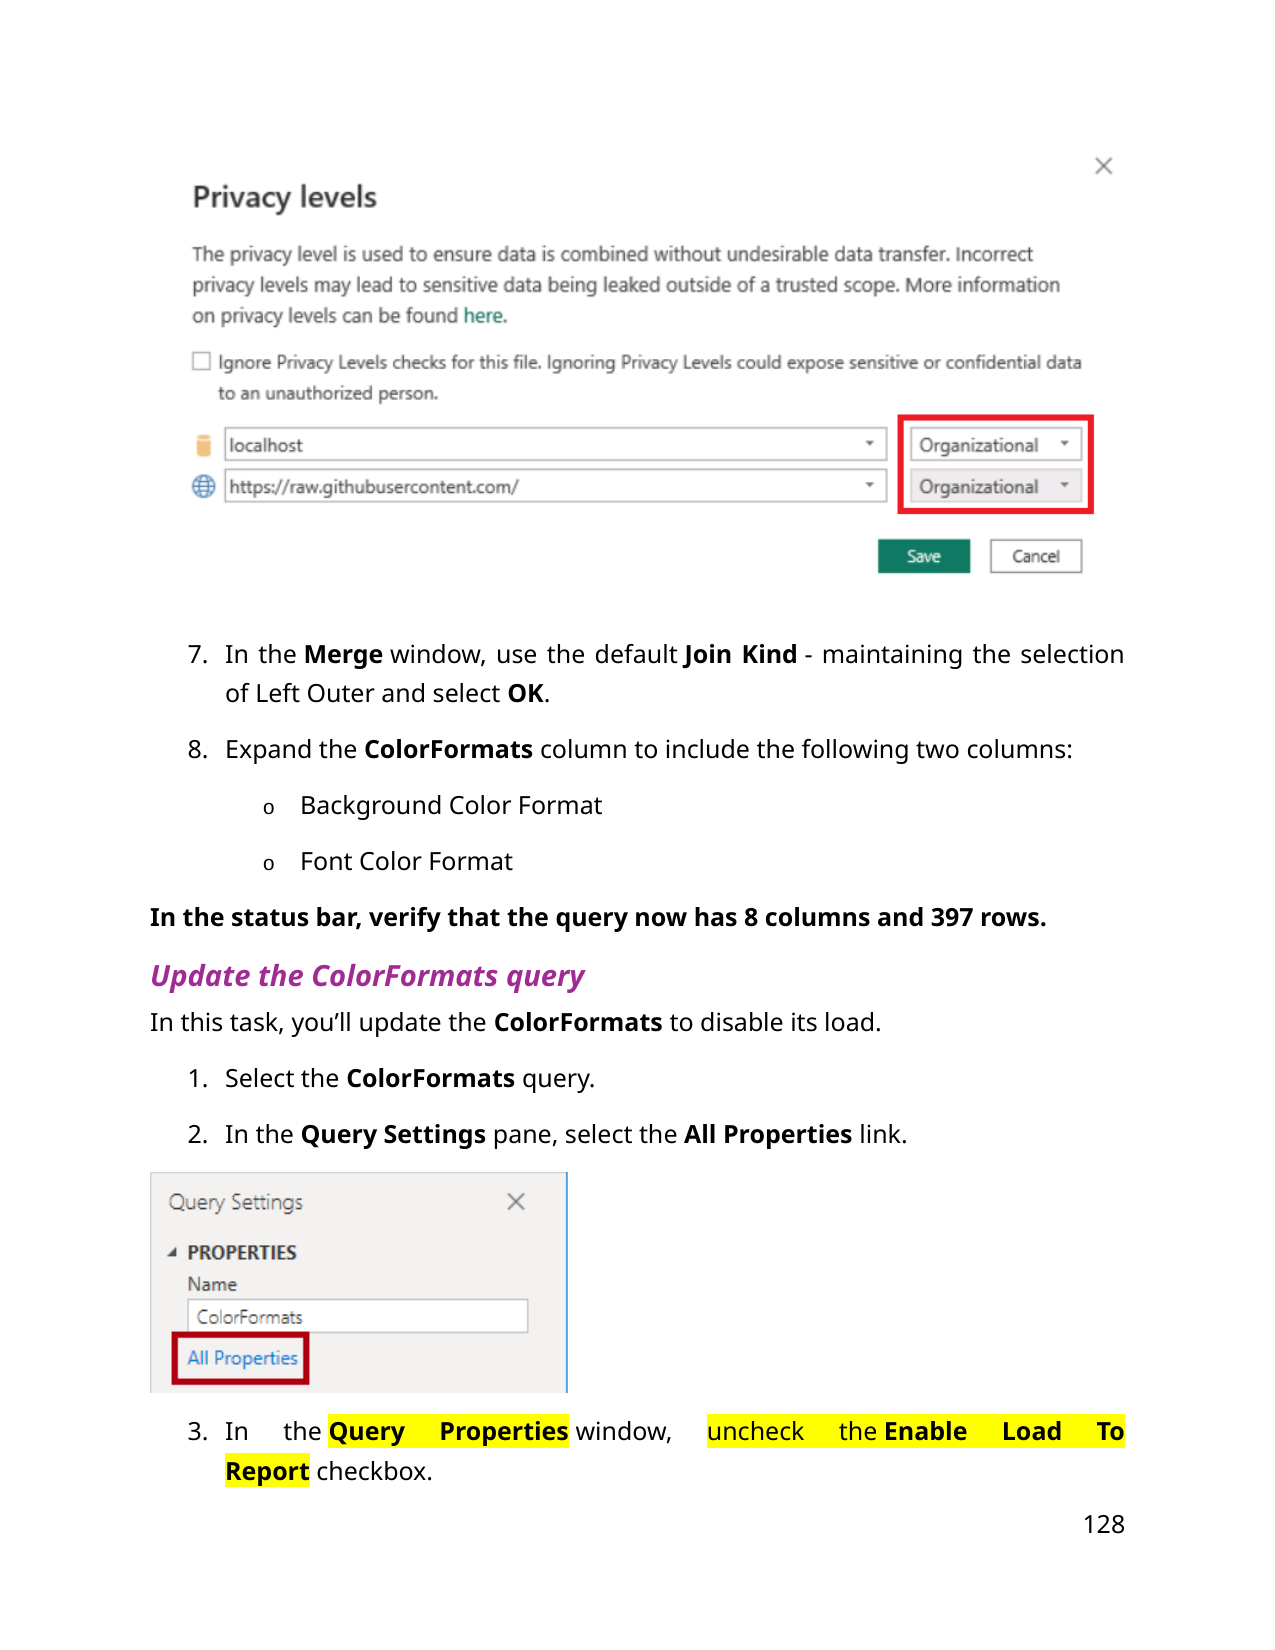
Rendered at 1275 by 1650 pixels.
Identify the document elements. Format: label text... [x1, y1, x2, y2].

subtitle Update the ColorFormats query [150, 955, 1125, 995]
list Expand the ColorFormats column to include the following two columns: [187, 732, 1125, 766]
list Font Color Format [262, 843, 1125, 877]
list Background Color Format [262, 787, 1125, 822]
list In the Query Settings pane, select the All Properties link. [187, 1116, 1125, 1151]
list In the Merge window, use the default Join Kind - maintaining the selection of Left Outer and select OK. [187, 637, 1125, 710]
text In the status bar, verify that the query now has 8 columns and 397 rows. [150, 899, 1125, 933]
picture [150, 150, 1125, 615]
list In the Query Properties window, uncheck the Enable Load To Report checkbox. [187, 1414, 1125, 1487]
picture [150, 1172, 568, 1393]
text In this task, you’ll update the ColorFormats to disable its load. [150, 1005, 1125, 1039]
list Select the ColorFormats query. [187, 1061, 1125, 1095]
